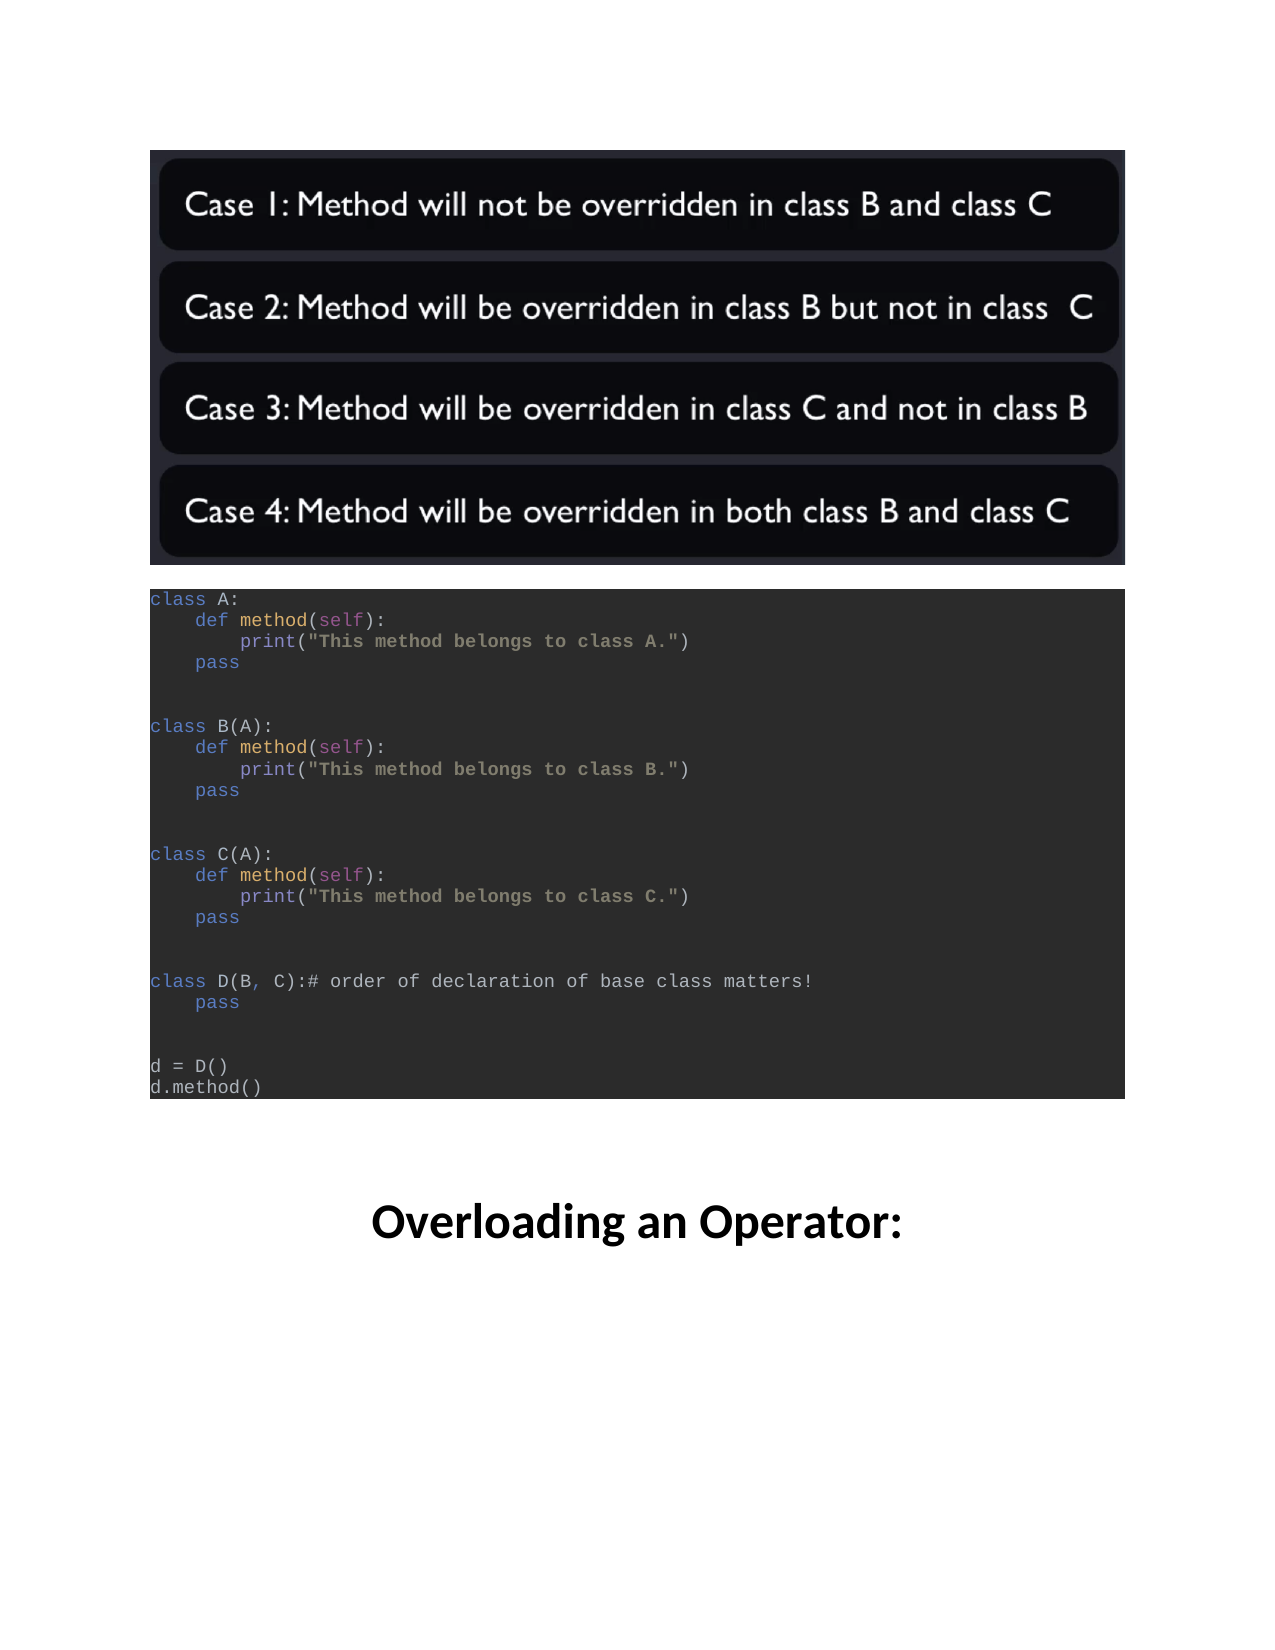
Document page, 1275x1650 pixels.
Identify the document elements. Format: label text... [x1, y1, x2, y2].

text class A: def method(self): print("This method belongs to class A.") pass class B(A): def method(self): print("This method belongs to class B.") pass class C(A): def method(self): print("This method belongs to class C.") pass class D(B, C):# order of declaration of base class matters! pass d = D() d.method() [150, 589, 1125, 1099]
text Overloading an Operator: [150, 1190, 1125, 1251]
picture [150, 150, 1125, 565]
